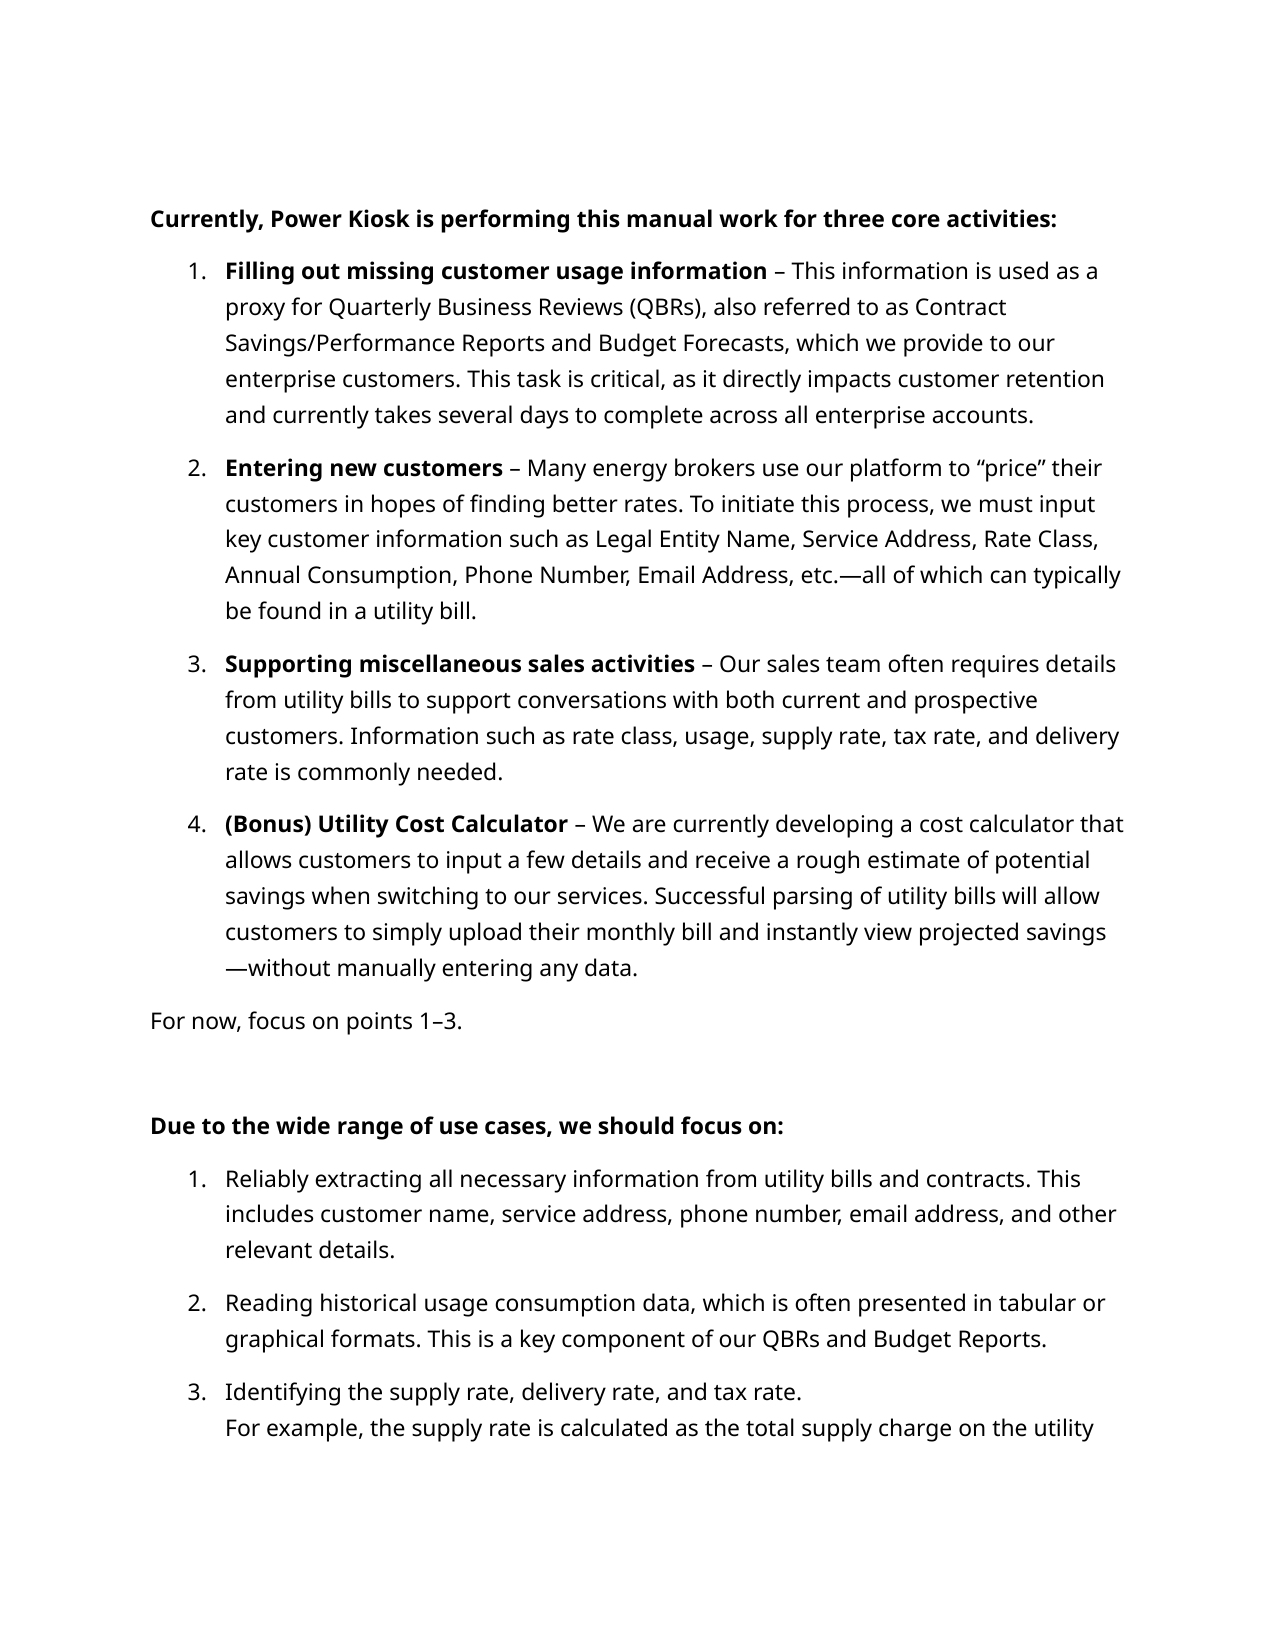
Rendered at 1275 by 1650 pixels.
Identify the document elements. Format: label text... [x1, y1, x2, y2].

list Filling out missing customer usage information – This information is used as a proxy for Quarterly Business Reviews (QBRs), also referred to as Contract Savings/Performance Reports and Budget Forecasts, which we provide to our enterprise customers. This task is critical, as it directly impacts customer retention and currently takes several days to complete across all enterprise accounts. [187, 255, 1125, 430]
list Reliably extracting all necessary information from utility bills and contracts. This includes customer name, service address, phone number, email address, and other relevant details. [187, 1162, 1125, 1266]
list Supporting miscellaneous sales activities – Our sales team often requires details from utility bills to support conversations with both current and prospective customers. Information such as rate class, usage, supply rate, tax rate, and delivery rate is commonly needed. [187, 648, 1125, 787]
list Entering new customers – Many energy brokers use our platform to “price” their customers in hopes of finding better rates. To initiate this process, we must input key customer information such as Legal Entity Name, Service Address, Rate Class, Annual Consumption, Phone Number, Email Address, etc.—all of which can typically be found in a utility bill. [187, 452, 1125, 627]
text Due to the wide range of use cases, we should focus on: [150, 1110, 1125, 1141]
list (Bonus) Utility Cost Calculator – We are currently developing a cost calculator that allows customers to input a few details and receive a rough estimate of potential savings when switching to our services. Successful parsing of utility bills will allow customers to simply upload their monthly bill and instantly view projected savings—without manually entering any data. [187, 808, 1125, 983]
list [187, 1376, 1125, 1443]
text For now, focus on points 1–3. [150, 1005, 1125, 1036]
list Reading historical usage consumption data, which is often presented in tabular or graphical formats. This is a key component of our QBRs and Budget Reports. [187, 1287, 1125, 1354]
text Currently, Power Kiosk is performing this manual work for three core activities: [150, 203, 1125, 234]
